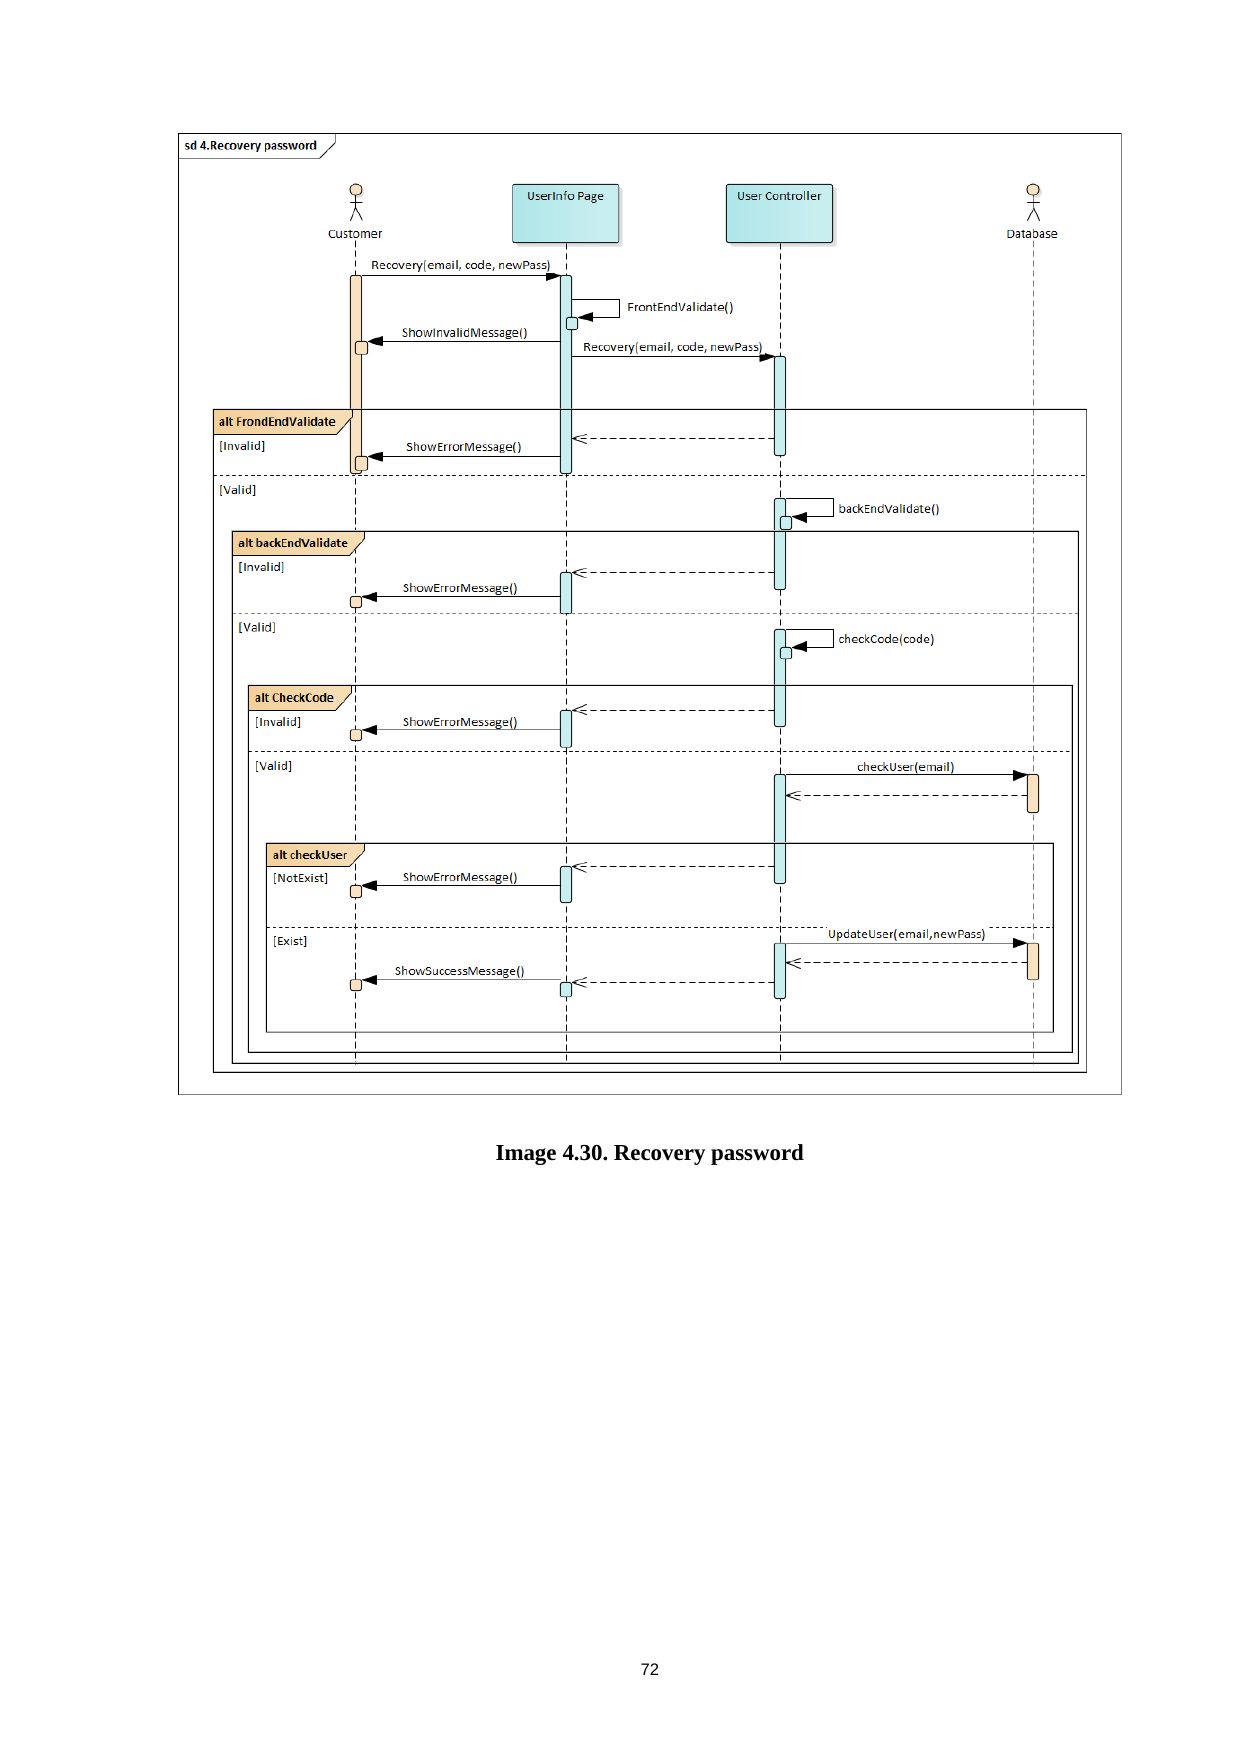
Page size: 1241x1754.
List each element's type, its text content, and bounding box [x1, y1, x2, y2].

picture [177, 132, 1122, 1095]
